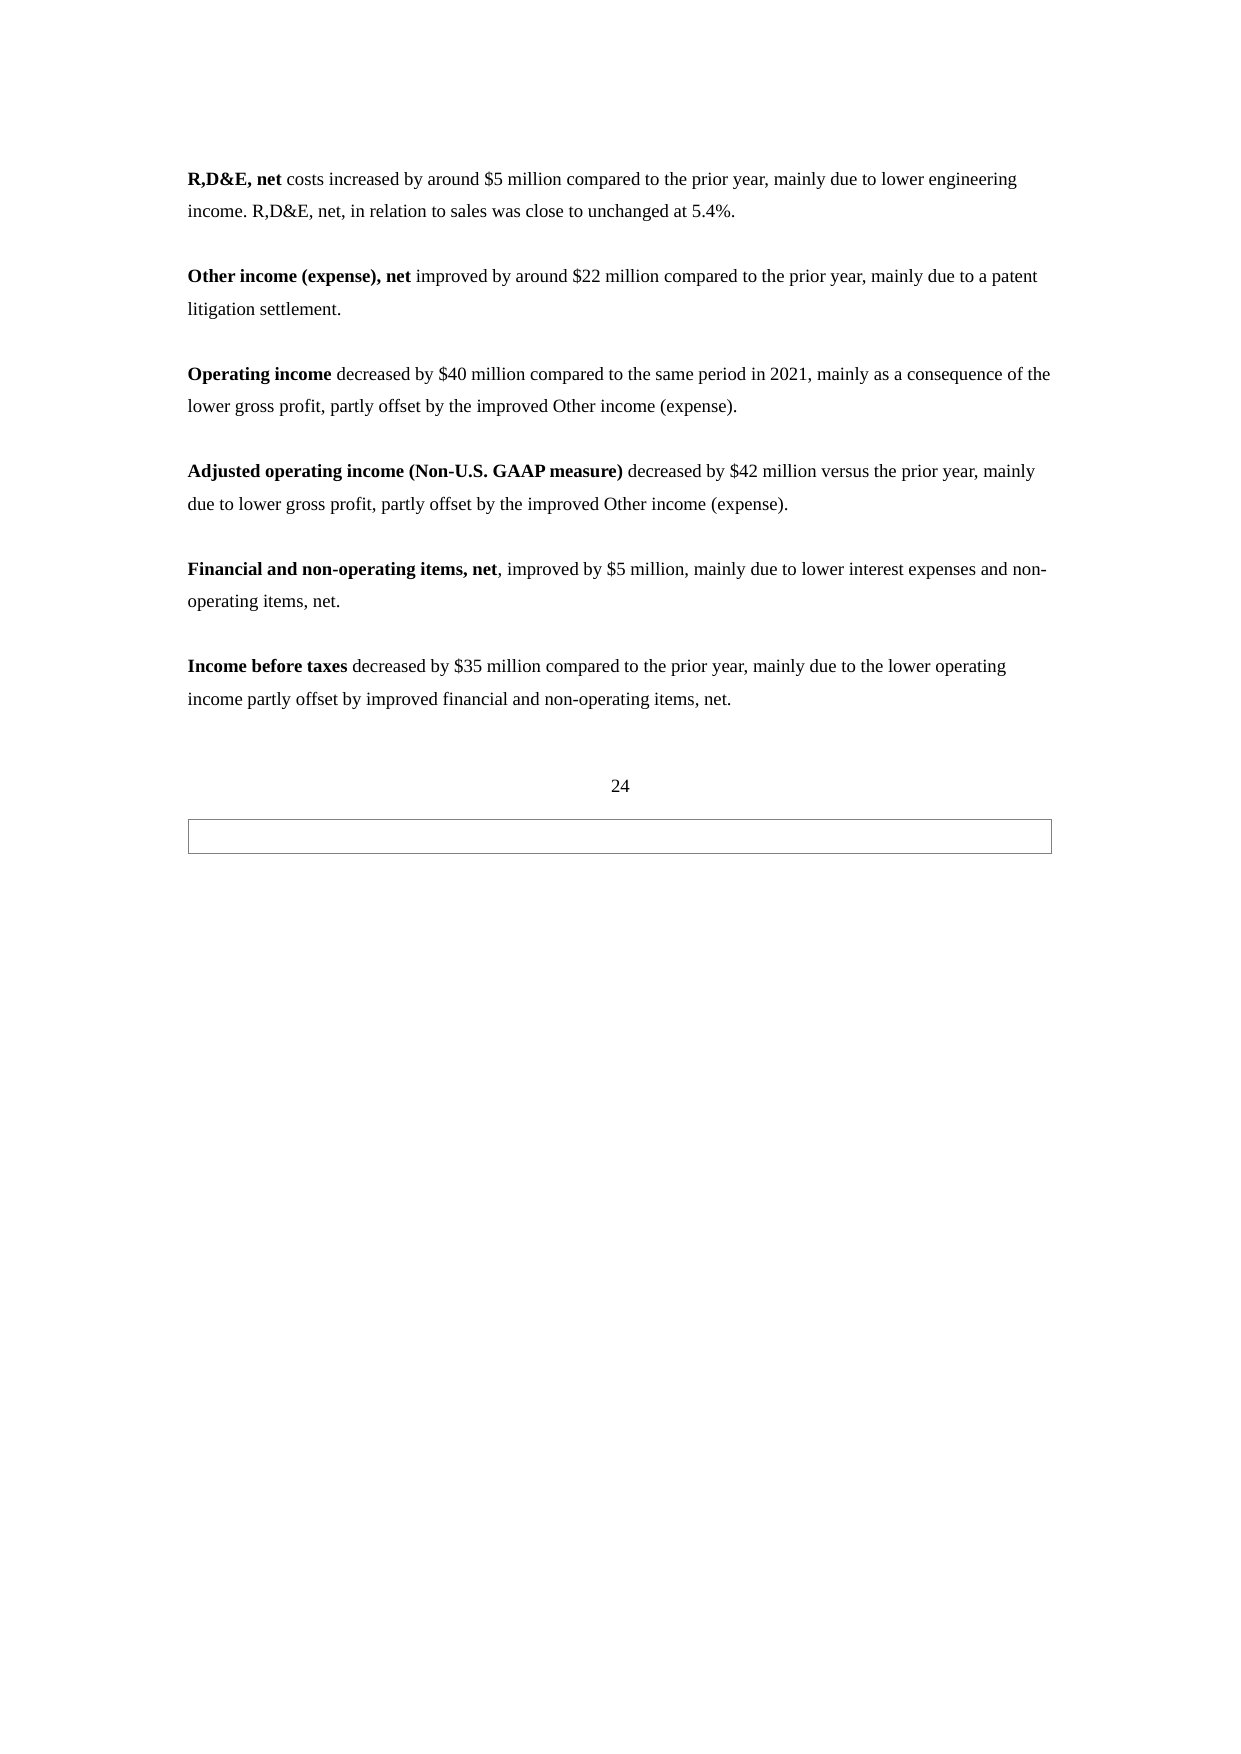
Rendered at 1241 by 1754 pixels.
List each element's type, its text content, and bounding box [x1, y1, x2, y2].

text Income before taxes decreased by $35 million compared to the prior year, mainly due to the lower operating income partly offset by improved financial and non-operating items, net. [187, 649, 1053, 714]
text Other income (expense), net improved by around $22 million compared to the prior year, mainly due to a patent litigation settlement. [187, 259, 1053, 324]
text 24 [187, 769, 1053, 802]
text Financial and non-operating items, net, improved by $5 million, mainly due to lower interest expenses and non-operating items, net. [187, 552, 1053, 617]
text Operating income decreased by $40 million compared to the same period in 2021, mainly as a consequence of the lower gross profit, partly offset by the improved Other income (expense). [187, 357, 1053, 422]
text Adjusted operating income (Non-U.S. GAAP measure) decreased by $42 million versus the prior year, mainly due to lower gross profit, partly offset by the improved Other income (expense). [187, 454, 1053, 519]
text R,D&E, net costs increased by around $5 million compared to the prior year, mainly due to lower engineering income. R,D&E, net, in relation to sales was close to unchanged at 5.4%. [187, 162, 1053, 227]
